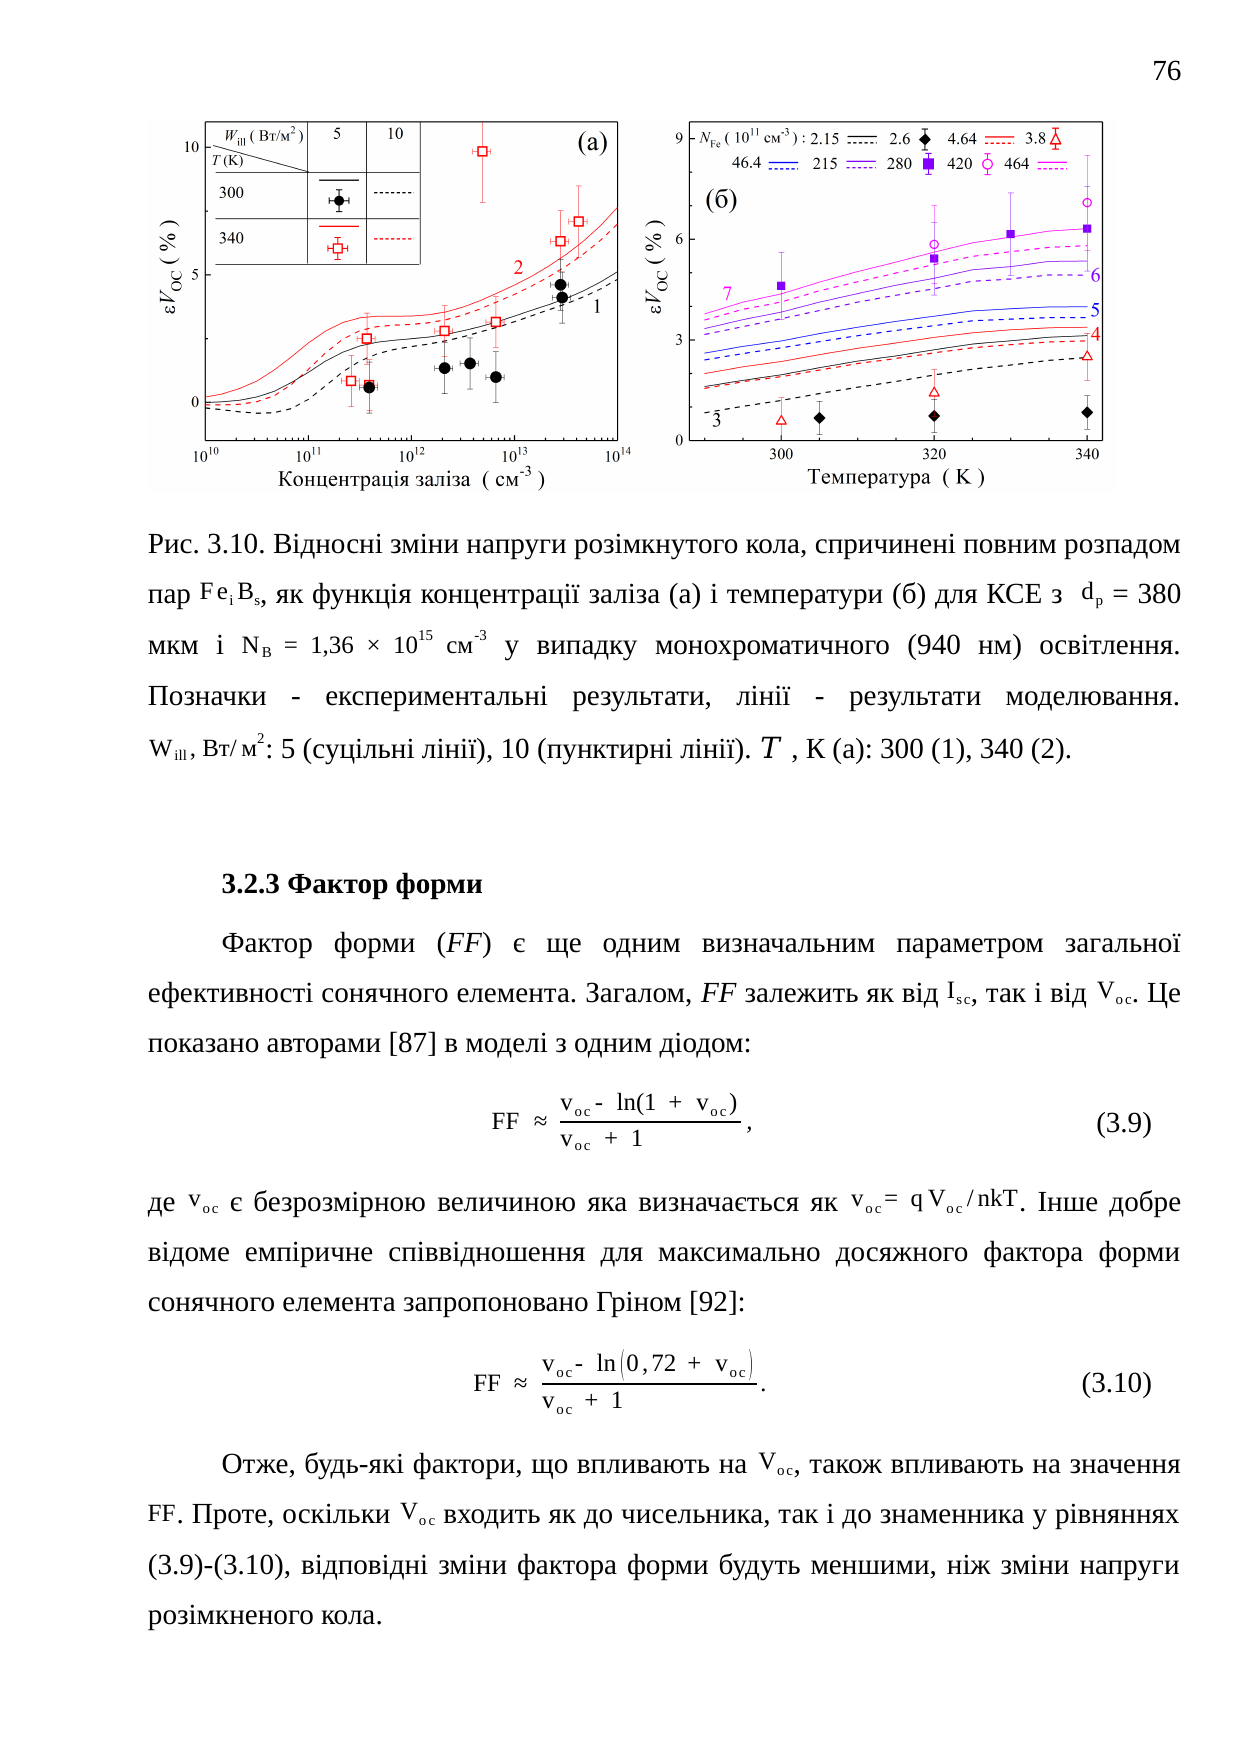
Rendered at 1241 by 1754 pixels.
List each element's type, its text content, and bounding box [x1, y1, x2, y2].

text Отже, будь-які фактори, що впливають на , також впливають на значення . Проте, оскільки входить як до чисельника, так і до знаменника у рівняннях (3.9)-(3.10), відповідні зміни фактора форми будуть меншими, ніж зміни напруги розімкненого кола. [148, 1446, 1181, 1631]
subtitle 3.2.3 Фактор форми [148, 866, 1181, 900]
text Рис. 3.10. Відносні зміни напруги розімкнутого кола, спричинені повним розпадом пар , як функція концентрації заліза (а) і температури (б) для КСЕ з = 380 мкм і у випадку монохроматичного (940 нм) освітлення. Позначки - експериментальні результати, лінії - результати моделювання. : 5 (суцільні лінії), 10 (пунктирні лінії). 𝑇 , К (а): 300 (1), 340 (2). [148, 526, 1181, 765]
table_header (3.9) [1078, 1076, 1163, 1184]
picture [147, 118, 1117, 493]
table_header [166, 1076, 1078, 1184]
table_header (3.10) [1063, 1335, 1163, 1446]
text Фактор форми (FF) є ще одним визначальним параметром загальної ефективності сонячного елемента. Загалом, FF залежить як від , так і від . Це показано авторами [87] в моделі з одним діодом: [148, 925, 1181, 1059]
text де є безрозмірною величиною яка визначається як . Інше добре відоме емпіричне співвідношення для максимально досяжного фактора форми сонячного елемента запропоновано Гріном [92]: [148, 1184, 1181, 1318]
table_header [166, 1335, 1063, 1446]
